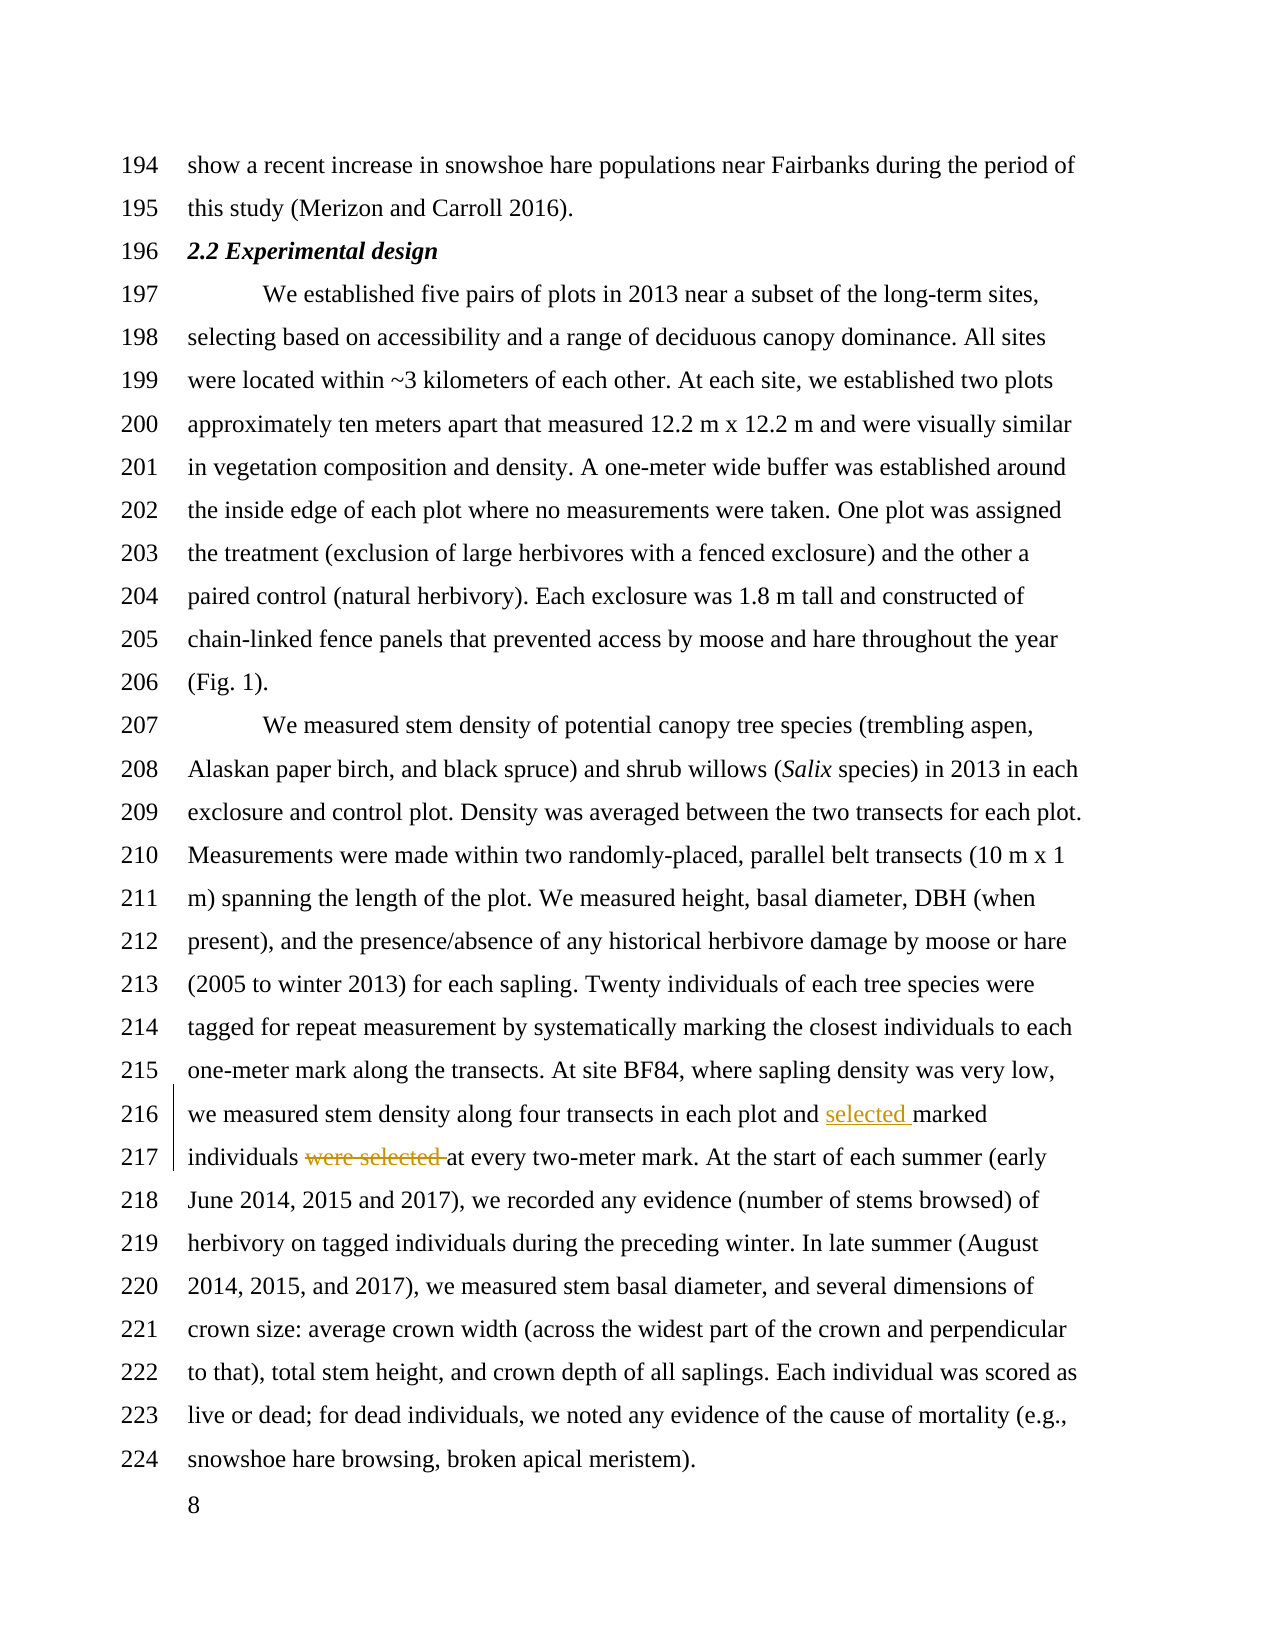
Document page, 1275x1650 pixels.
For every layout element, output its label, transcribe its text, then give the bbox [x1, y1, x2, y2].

subtitle 2.2 Experimental design [187, 236, 1087, 265]
text We measured stem density of potential canopy tree species (trembling aspen, Alaskan paper birch, and black spruce) and shrub willows (Salix species) in 2013 in each exclosure and control plot. Density was averaged between the two transects for each plot. Measurements were made within two randomly-placed, parallel belt transects (10 m x 1 m) spanning the length of the plot. We measured height, basal diameter, DBH (when present), and the presence/absence of any historical herbivore damage by moose or hare (2005 to winter 2013) for each sapling. Twenty individuals of each tree species were tagged for repeat measurement by systematically marking the closest individuals to each one-meter mark along the transects. At site BF84, where sapling density was very low, we measured stem density along four transects in each plot and marked individuals at every two-meter mark. At the start of each summer (early June 2014, 2015 and 2017), we recorded any evidence (number of stems browsed) of herbivory on tagged individuals during the preceding winter. In late summer (August 2014, 2015, and 2017), we measured stem basal diameter, and several dimensions of crown size: average crown width (across the widest part of the crown and perpendicular to that), total stem height, and crown depth of all saplings. Each individual was scored as live or dead; for dead individuals, we noted any evidence of the cause of mortality (e.g., snowshoe hare browsing, broken apical meristem). [187, 711, 1087, 1472]
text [187, 150, 1087, 222]
text We established five pairs of plots in 2013 near a subset of the long-term sites, selecting based on accessibility and a range of deciduous canopy dominance. All sites were located within ~3 kilometers of each other. At each site, we established two plots approximately ten meters apart that measured 12.2 m x 12.2 m and were visually similar in vegetation composition and density. A one-meter wide buffer was established around the inside edge of each plot where no measurements were taken. One plot was assigned the treatment (exclusion of large herbivores with a fenced exclosure) and the other a paired control (natural herbivory). Each exclosure was 1.8 m tall and constructed of chain-linked fence panels that prevented access by moose and hare throughout the year (Fig. 1). [187, 279, 1087, 696]
